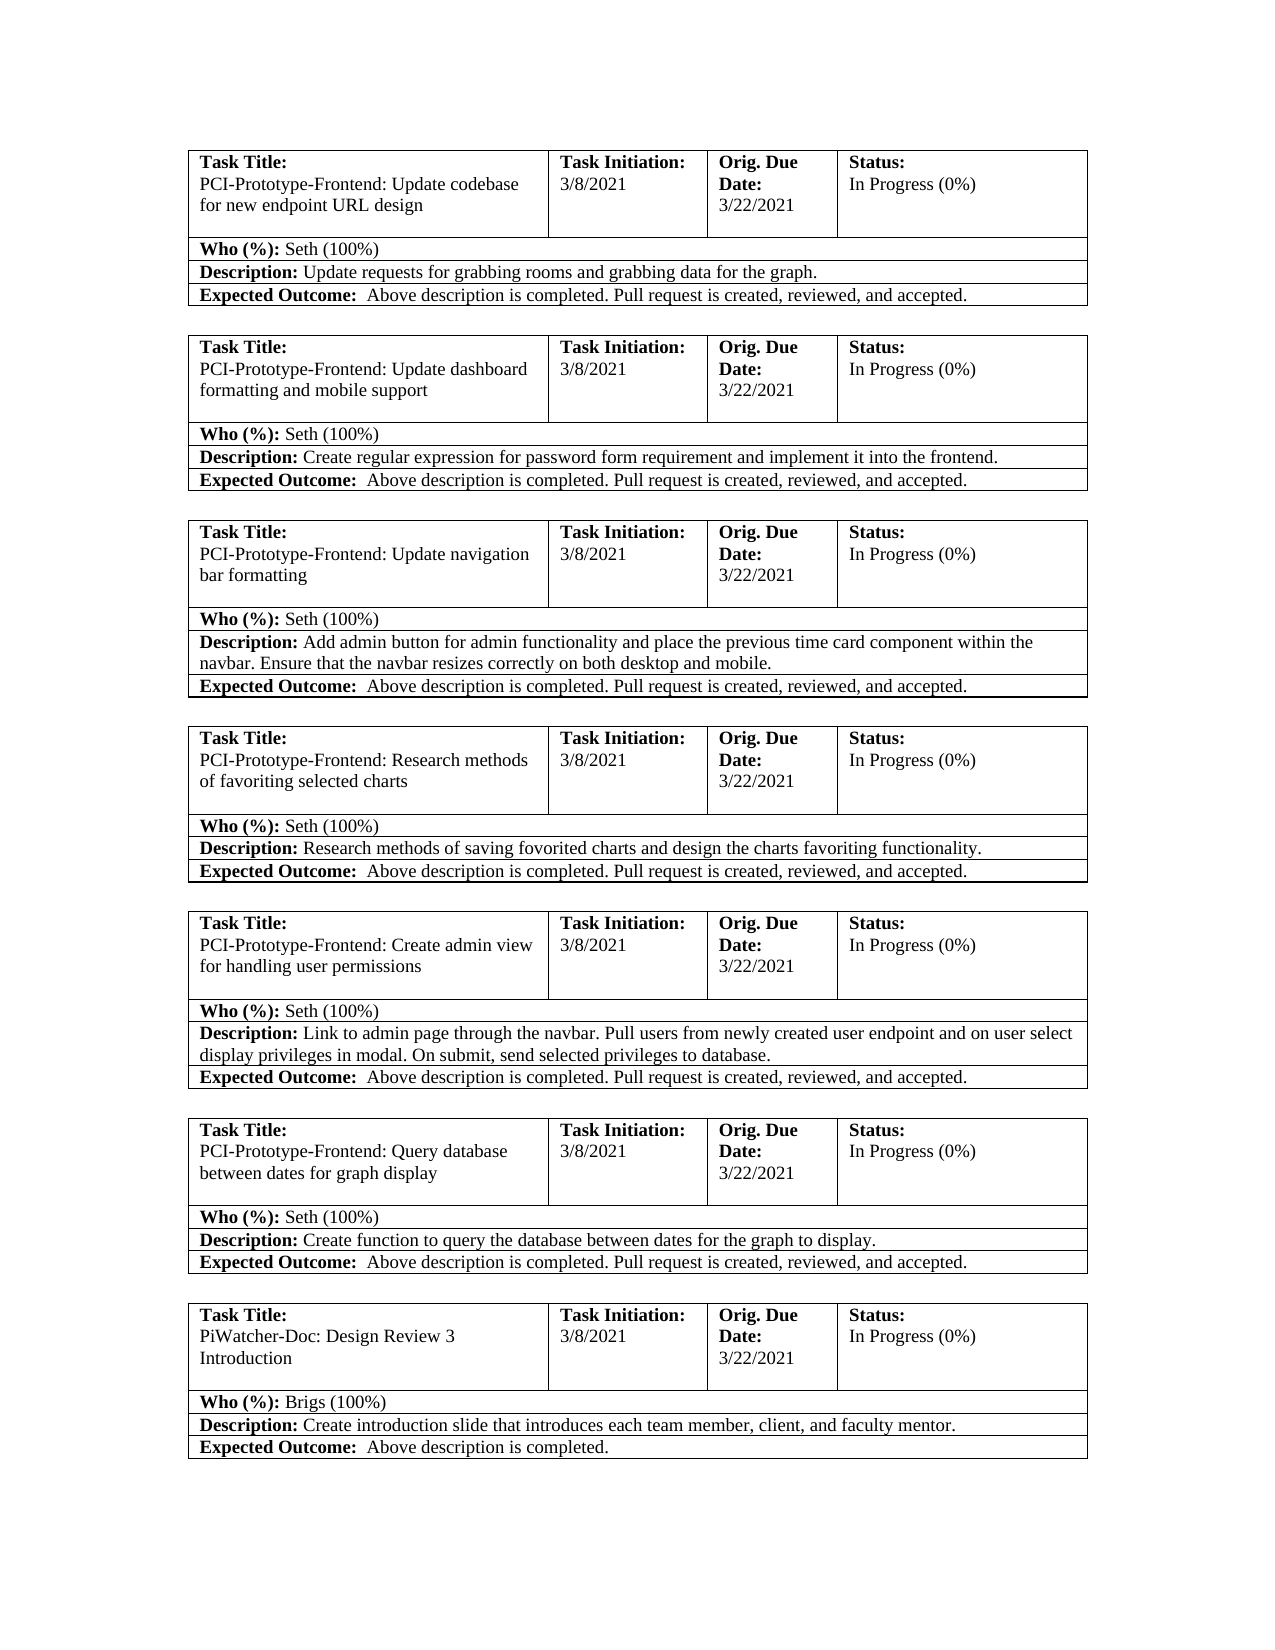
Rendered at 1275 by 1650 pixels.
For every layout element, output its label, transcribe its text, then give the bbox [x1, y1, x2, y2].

table_header Task Title: PCI-Prototype-Frontend: Research methods of favoriting selected charts [189, 727, 548, 813]
table_cell Expected Outcome: Above description is completed. Pull request is created, reviewed, and accepted. [189, 469, 1087, 490]
table_cell Who (%): Seth (100%) [189, 608, 1087, 630]
table_cell Who (%): Brigs (100%) [189, 1391, 1087, 1412]
table_cell Expected Outcome: Above description is completed. Pull request is created, reviewed, and accepted. [189, 284, 1087, 305]
table_cell Who (%): Seth (100%) [189, 238, 1087, 260]
table_header Status: In Progress (0%) [838, 1119, 1087, 1205]
table_header Orig. Due Date: 3/22/2021 [708, 521, 837, 607]
table_cell Expected Outcome: Above description is completed. Pull request is created, reviewed, and accepted. [189, 860, 1087, 881]
table_header Orig. Due Date: 3/22/2021 [708, 912, 837, 998]
table_header Task Initiation: 3/8/2021 [549, 336, 707, 422]
table_cell Expected Outcome: Above description is completed. [189, 1436, 1087, 1458]
table_cell Expected Outcome: Above description is completed. Pull request is created, reviewed, and accepted. [189, 1066, 1087, 1088]
table_header Task Title: PCI-Prototype-Frontend: Update codebase for new endpoint URL design [189, 151, 548, 237]
table_header Orig. Due Date: 3/22/2021 [708, 151, 837, 237]
table_header Task Initiation: 3/8/2021 [549, 727, 707, 813]
table_header Status: In Progress (0%) [838, 912, 1087, 998]
table_cell Description: Link to admin page through the navbar. Pull users from newly created user endpoint and on user select display privileges in modal. On submit, send selected privileges to database. [189, 1022, 1087, 1065]
table_cell Description: Create regular expression for password form requirement and implement it into the frontend. [189, 446, 1087, 467]
table_header Task Initiation: 3/8/2021 [549, 912, 707, 998]
table_cell Description: Update requests for grabbing rooms and grabbing data for the graph. [189, 261, 1087, 282]
table_header Task Initiation: 3/8/2021 [549, 521, 707, 607]
table_cell Description: Research methods of saving fovorited charts and design the charts favoriting functionality. [189, 837, 1087, 859]
table_header Orig. Due Date: 3/22/2021 [708, 1119, 837, 1205]
table_header Task Title: PCI-Prototype-Frontend: Update dashboard formatting and mobile support [189, 336, 548, 422]
table_header Orig. Due Date: 3/22/2021 [708, 1304, 837, 1390]
table_header Task Title: PCI-Prototype-Frontend: Create admin view for handling user permissions [189, 912, 548, 998]
table_cell Who (%): Seth (100%) [189, 1000, 1087, 1021]
table_cell Expected Outcome: Above description is completed. Pull request is created, reviewed, and accepted. [189, 675, 1087, 696]
table_header Status: In Progress (0%) [838, 521, 1087, 607]
table_header Status: In Progress (0%) [838, 336, 1087, 422]
table_header Task Title: PiWatcher-Doc: Design Review 3 Introduction [189, 1304, 548, 1390]
table_header Task Title: PCI-Prototype-Frontend: Update navigation bar formatting [189, 521, 548, 607]
table_header Status: In Progress (0%) [838, 151, 1087, 237]
table_cell Who (%): Seth (100%) [189, 815, 1087, 836]
table_cell Description: Create introduction slide that introduces each team member, client, and faculty mentor. [189, 1414, 1087, 1435]
table_header Task Initiation: 3/8/2021 [549, 1119, 707, 1205]
table_header Task Title: PCI-Prototype-Frontend: Query database between dates for graph display [189, 1119, 548, 1205]
table_header Status: In Progress (0%) [838, 1304, 1087, 1390]
table_header Status: In Progress (0%) [838, 727, 1087, 813]
table_cell Who (%): Seth (100%) [189, 423, 1087, 445]
table_header Orig. Due Date: 3/22/2021 [708, 727, 837, 813]
table_header Orig. Due Date: 3/22/2021 [708, 336, 837, 422]
table_cell Description: Add admin button for admin functionality and place the previous time card component within the navbar. Ensure that the navbar resizes correctly on both desktop and mobile. [189, 631, 1087, 674]
table_cell Expected Outcome: Above description is completed. Pull request is created, reviewed, and accepted. [189, 1251, 1087, 1273]
table_header Task Initiation: 3/8/2021 [549, 151, 707, 237]
table_header Task Initiation: 3/8/2021 [549, 1304, 707, 1390]
table_cell Description: Create function to query the database between dates for the graph to display. [189, 1229, 1087, 1250]
table_cell Who (%): Seth (100%) [189, 1206, 1087, 1227]
